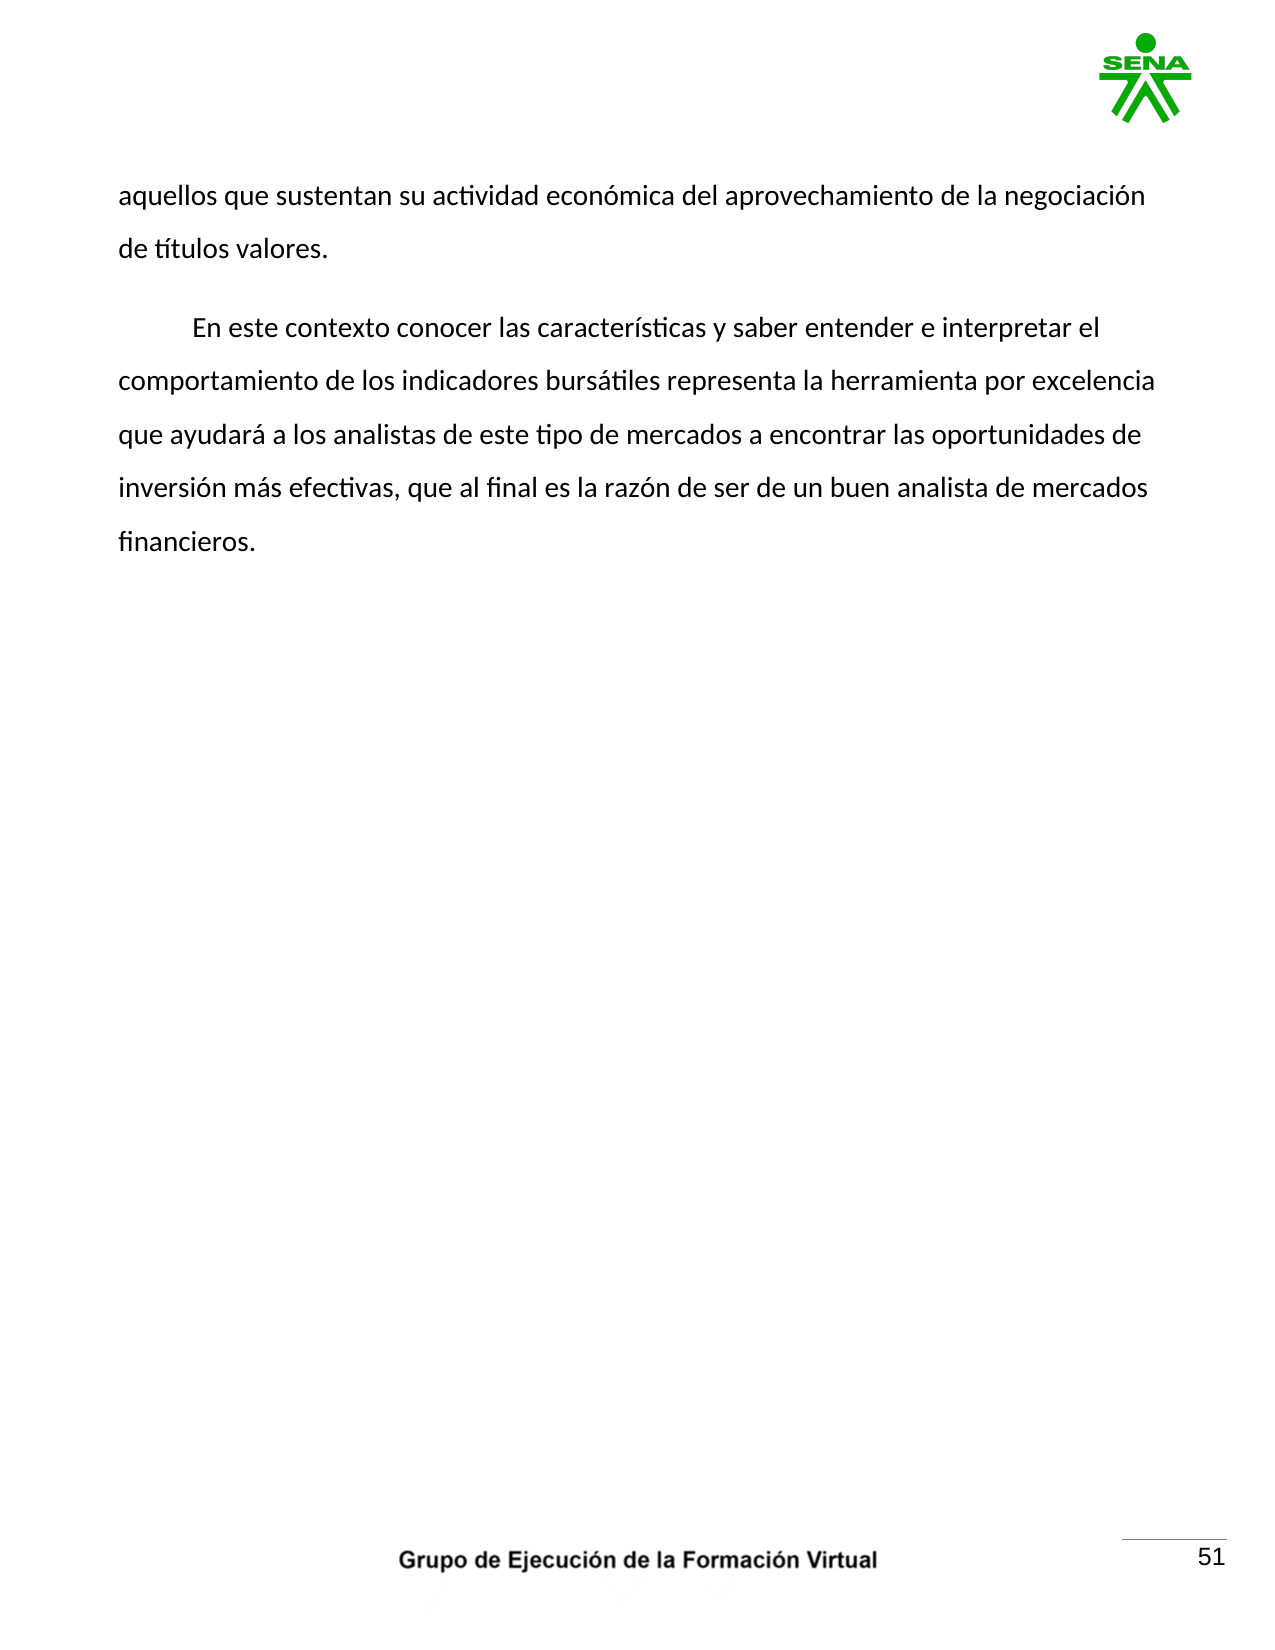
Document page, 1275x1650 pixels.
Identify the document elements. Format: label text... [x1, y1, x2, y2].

picture [1099, 33, 1192, 123]
picture [0, 1500, 1275, 1611]
text En este contexto conocer las características y saber entender e interpretar el comportamiento de los indicadores bursátiles representa la herramienta por excelencia que ayudará a los analistas de este tipo de mercados a encontrar las oportunidades de inversión más efectivas, que al final es la razón de ser de un buen analista de mercados financieros. [118, 309, 1157, 558]
